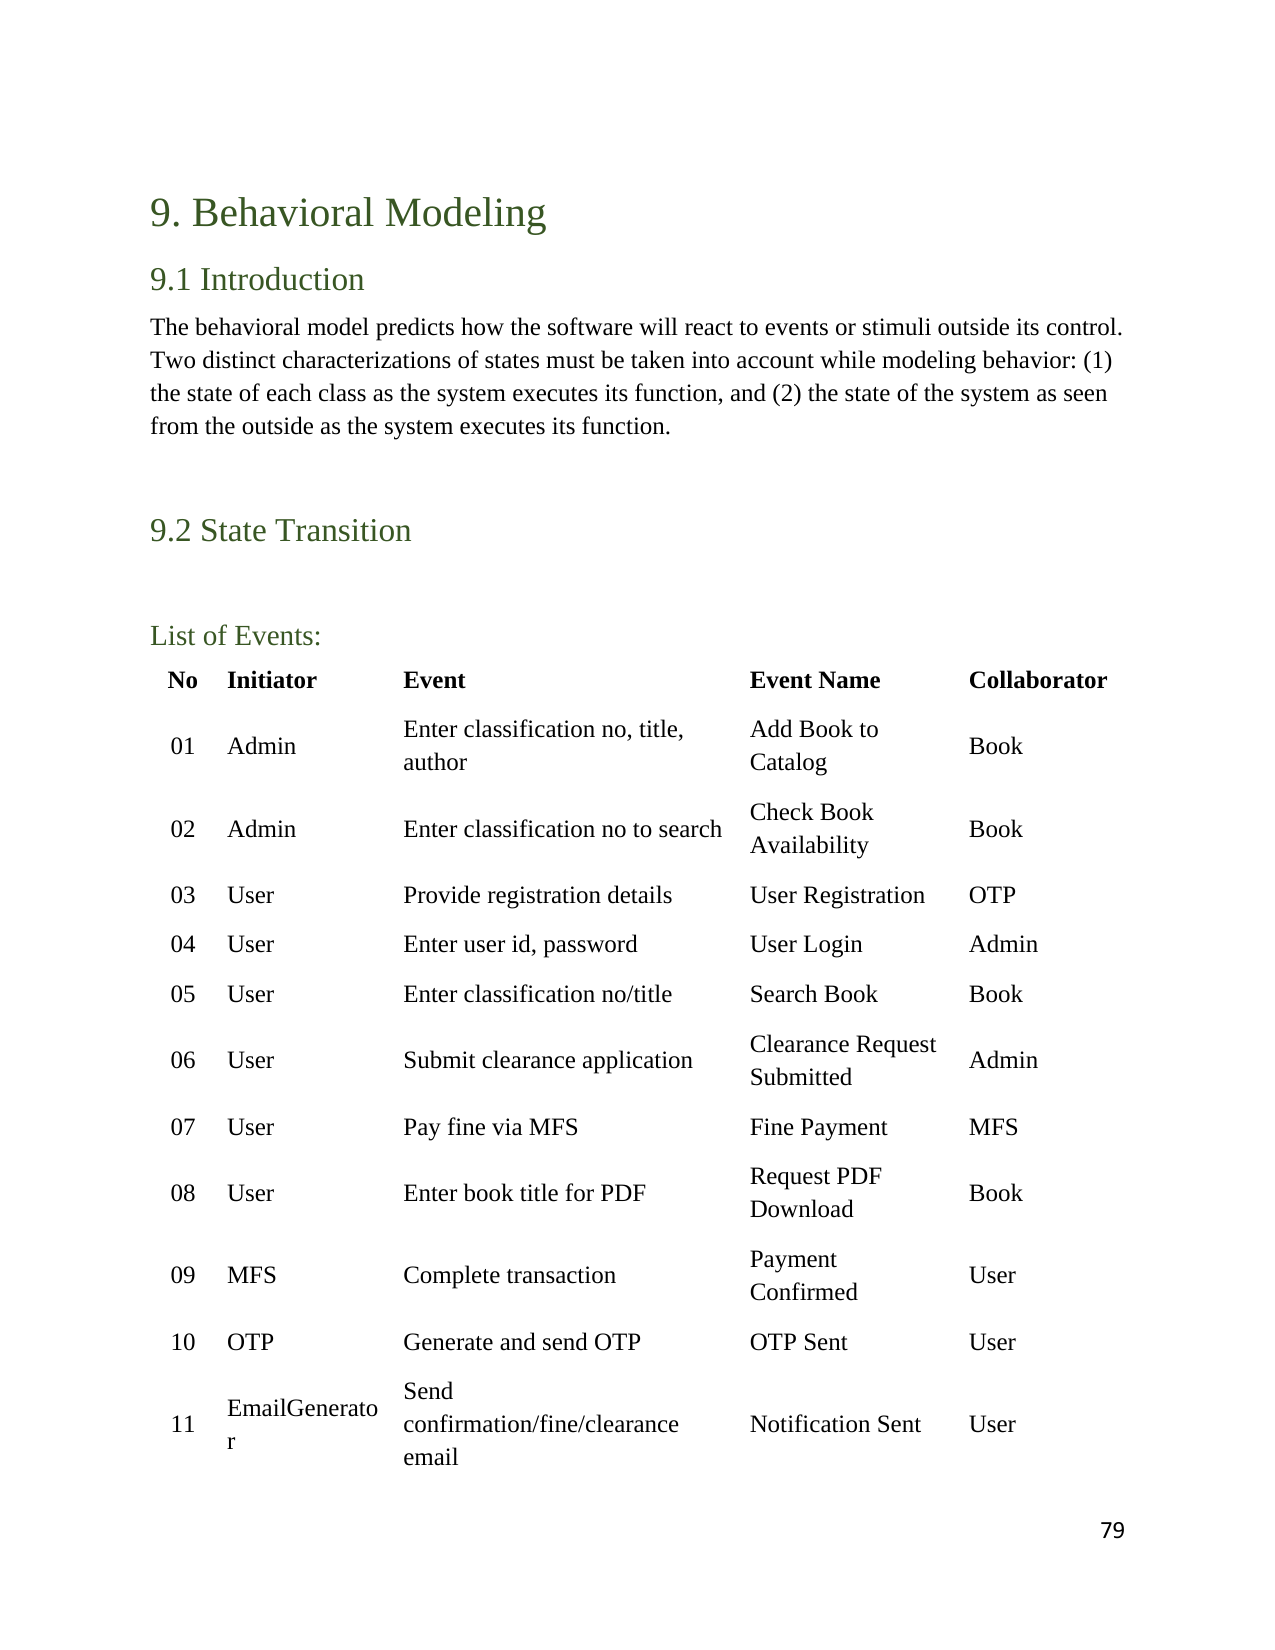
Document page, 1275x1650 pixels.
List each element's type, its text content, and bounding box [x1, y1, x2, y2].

table_cell User [216, 930, 392, 979]
table_cell Enter classification no to search [392, 797, 738, 880]
table_cell User [958, 1244, 1125, 1327]
table_cell User [216, 1161, 392, 1244]
table_cell MFS [216, 1244, 392, 1327]
table_cell Enter classification no/title [392, 979, 738, 1029]
table_cell Submit clearance application [392, 1029, 738, 1112]
table_cell EmailGenerator [216, 1376, 392, 1492]
table_cell User [958, 1327, 1125, 1376]
subtitle List of Events: [150, 618, 1125, 651]
table_cell User [216, 880, 392, 929]
table_cell OTP [958, 880, 1125, 929]
table_cell OTP [216, 1327, 392, 1376]
table_cell Book [958, 715, 1125, 797]
table_cell Book [958, 797, 1125, 880]
table_cell 02 [150, 797, 216, 880]
table_cell Check Book Availability [738, 797, 957, 880]
subtitle 9. Behavioral Modeling [150, 187, 1125, 235]
table_cell Send confirmation/fine/clearance email [392, 1376, 738, 1492]
table_cell Clearance Request Submitted [738, 1029, 957, 1112]
table_cell 04 [150, 930, 216, 979]
table_header No [150, 665, 216, 714]
table_cell Request PDF Download [738, 1161, 957, 1244]
table_cell Admin [958, 1029, 1125, 1112]
table_cell MFS [958, 1112, 1125, 1161]
table_cell User [958, 1376, 1125, 1492]
table_cell 08 [150, 1161, 216, 1244]
table_cell Payment Confirmed [738, 1244, 957, 1327]
subtitle 9.1 Introduction [150, 259, 1125, 298]
table_cell 10 [150, 1327, 216, 1376]
table_cell Admin [216, 715, 392, 797]
table_header Event [392, 665, 738, 714]
table_cell 11 [150, 1376, 216, 1492]
table_cell 06 [150, 1029, 216, 1112]
table_cell Generate and send OTP [392, 1327, 738, 1376]
table_header Collaborator [958, 665, 1125, 714]
table_cell Enter classification no, title, author [392, 715, 738, 797]
table_cell Complete transaction [392, 1244, 738, 1327]
table_cell User Login [738, 930, 957, 979]
table_cell Book [958, 1161, 1125, 1244]
table_cell User [216, 1112, 392, 1161]
table_cell 09 [150, 1244, 216, 1327]
table_cell Search Book [738, 979, 957, 1029]
table_cell Fine Payment [738, 1112, 957, 1161]
table_cell Book [958, 979, 1125, 1029]
table_cell Provide registration details [392, 880, 738, 929]
table_cell Add Book to Catalog [738, 715, 957, 797]
table_header Event Name [738, 665, 957, 714]
subtitle 9.2 State Transition [150, 510, 1125, 595]
table_cell 07 [150, 1112, 216, 1161]
table_cell Enter user id, password [392, 930, 738, 979]
table_cell User [216, 1029, 392, 1112]
table_cell 03 [150, 880, 216, 929]
text The behavioral model predicts how the software will react to events or stimuli outside its control. Two distinct characterizations of states must be taken into account while modeling behavior: (1) the state of each class as the system executes its function, and (2) the state of the system as seen from the outside as the system executes its function. [150, 312, 1125, 439]
table_cell Pay fine via MFS [392, 1112, 738, 1161]
table_cell Enter book title for PDF [392, 1161, 738, 1244]
table_cell User Registration [738, 880, 957, 929]
table_cell Admin [216, 797, 392, 880]
table_header Initiator [216, 665, 392, 714]
table_cell 05 [150, 979, 216, 1029]
table_cell OTP Sent [738, 1327, 957, 1376]
table_cell User [216, 979, 392, 1029]
table_cell 01 [150, 715, 216, 797]
table_cell Notification Sent [738, 1376, 957, 1492]
table_cell Admin [958, 930, 1125, 979]
